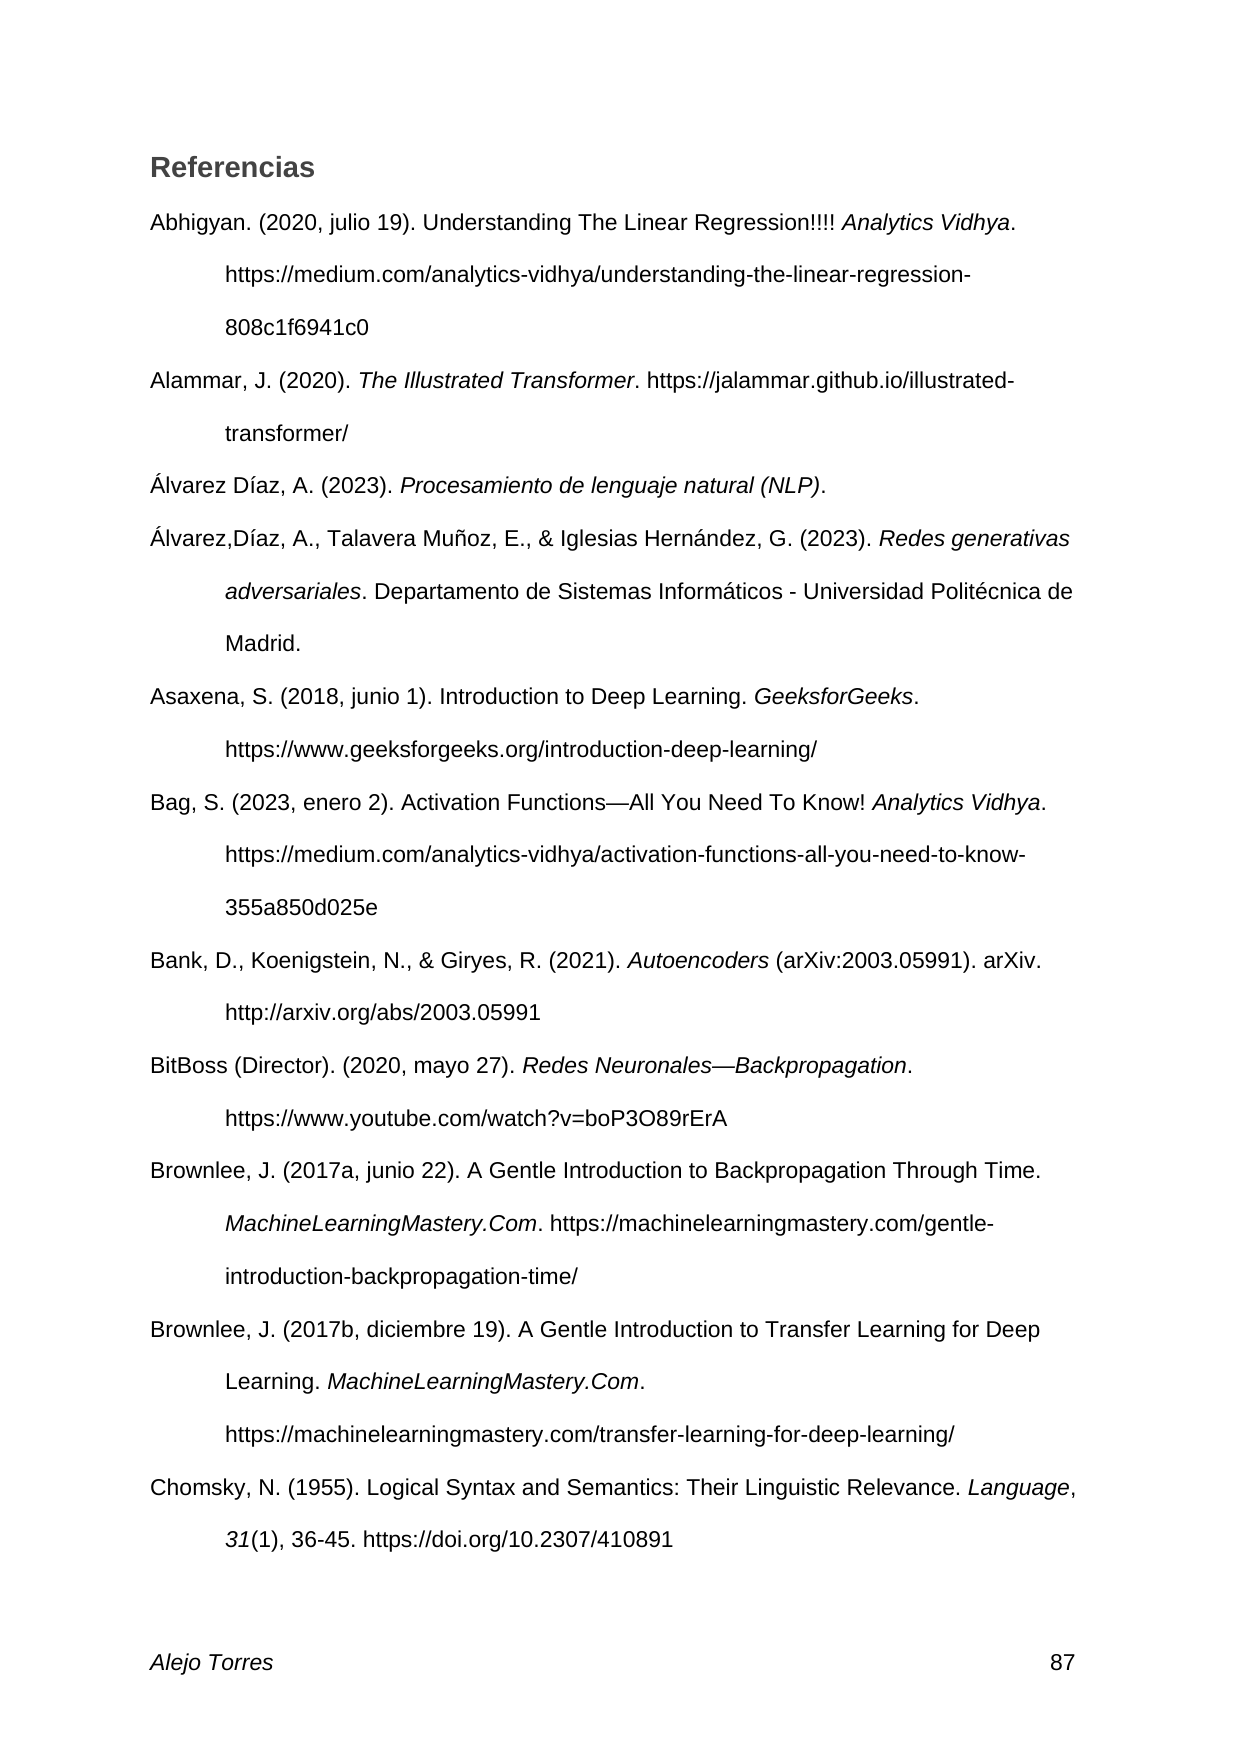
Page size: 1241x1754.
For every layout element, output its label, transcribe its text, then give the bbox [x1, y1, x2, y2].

subtitle Referencias [150, 150, 1090, 183]
text Alammar, J. (2020). The Illustrated Transformer. https://jalammar.github.io/illustrated-transformer/ [150, 367, 1090, 446]
text BitBoss (Director). (2020, mayo 27). Redes Neuronales—Backpropagation. https://www.youtube.com/watch?v=boP3O89rErA [150, 1052, 1090, 1131]
text Brownlee, J. (2017b, diciembre 19). A Gentle Introduction to Transfer Learning for Deep Learning. MachineLearningMastery.Com. https://machinelearningmastery.com/transfer-learning-for-deep-learning/ [150, 1316, 1090, 1447]
text Asaxena, S. (2018, junio 1). Introduction to Deep Learning. GeeksforGeeks. https://www.geeksforgeeks.org/introduction-deep-learning/ [150, 683, 1090, 762]
text Abhigyan. (2020, julio 19). Understanding The Linear Regression!!!! Analytics Vidhya. https://medium.com/analytics-vidhya/understanding-the-linear-regression-808c1f6941c0 [150, 209, 1090, 340]
text Bag, S. (2023, enero 2). Activation Functions—All You Need To Know! Analytics Vidhya. https://medium.com/analytics-vidhya/activation-functions-all-you-need-to-know-355a850d025e [150, 788, 1090, 920]
text Álvarez,Díaz, A., Talavera Muñoz, E., & Iglesias Hernández, G. (2023). Redes generativas adversariales. Departamento de Sistemas Informáticos - Universidad Politécnica de Madrid. [150, 525, 1090, 657]
text Brownlee, J. (2017a, junio 22). A Gentle Introduction to Backpropagation Through Time. MachineLearningMastery.Com. https://machinelearningmastery.com/gentle-introduction-backpropagation-time/ [150, 1157, 1090, 1289]
text Bank, D., Koenigstein, N., & Giryes, R. (2021). Autoencoders (arXiv:2003.05991). arXiv. http://arxiv.org/abs/2003.05991 [150, 947, 1090, 1026]
text Chomsky, N. (1955). Logical Syntax and Semantics: Their Linguistic Relevance. Language, 31(1), 36-45. https://doi.org/10.2307/410891 [150, 1474, 1090, 1553]
text Álvarez Díaz, A. (2023). Procesamiento de lenguaje natural (NLP). [150, 472, 1090, 498]
